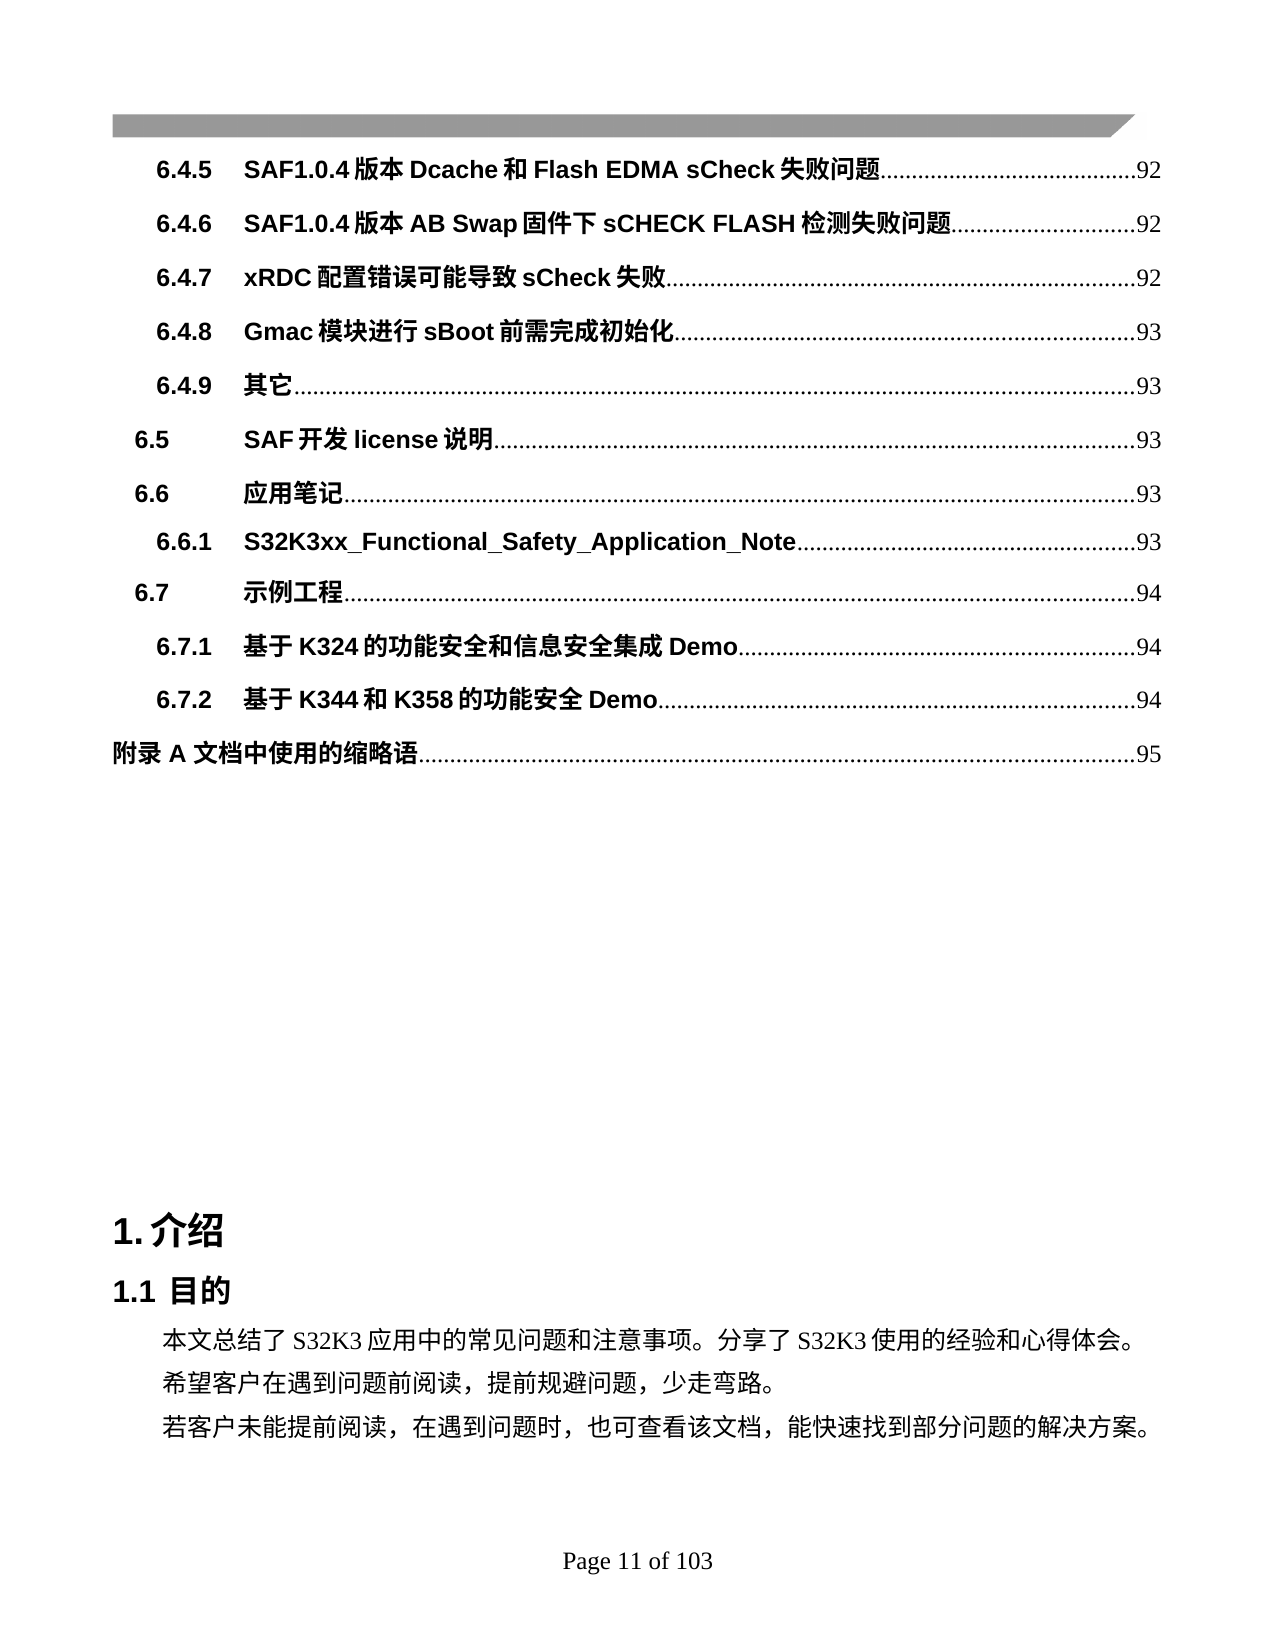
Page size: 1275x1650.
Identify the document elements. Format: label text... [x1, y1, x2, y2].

picture [112, 112, 1147, 140]
list 目的 [112, 1266, 1162, 1312]
list 介绍 [112, 1201, 1162, 1256]
list 若客户未能提前阅读，在遇到问题时，也可查看该文档，能快速找到部分问题的解决方案。 [112, 1407, 1162, 1444]
list 本文总结了S32K3应用中的常见问题和注意事项。分享了S32K3使用的经验和心得体会。 [112, 1321, 1162, 1357]
list 希望客户在遇到问题前阅读，提前规避问题，少走弯路。 [112, 1364, 1162, 1400]
